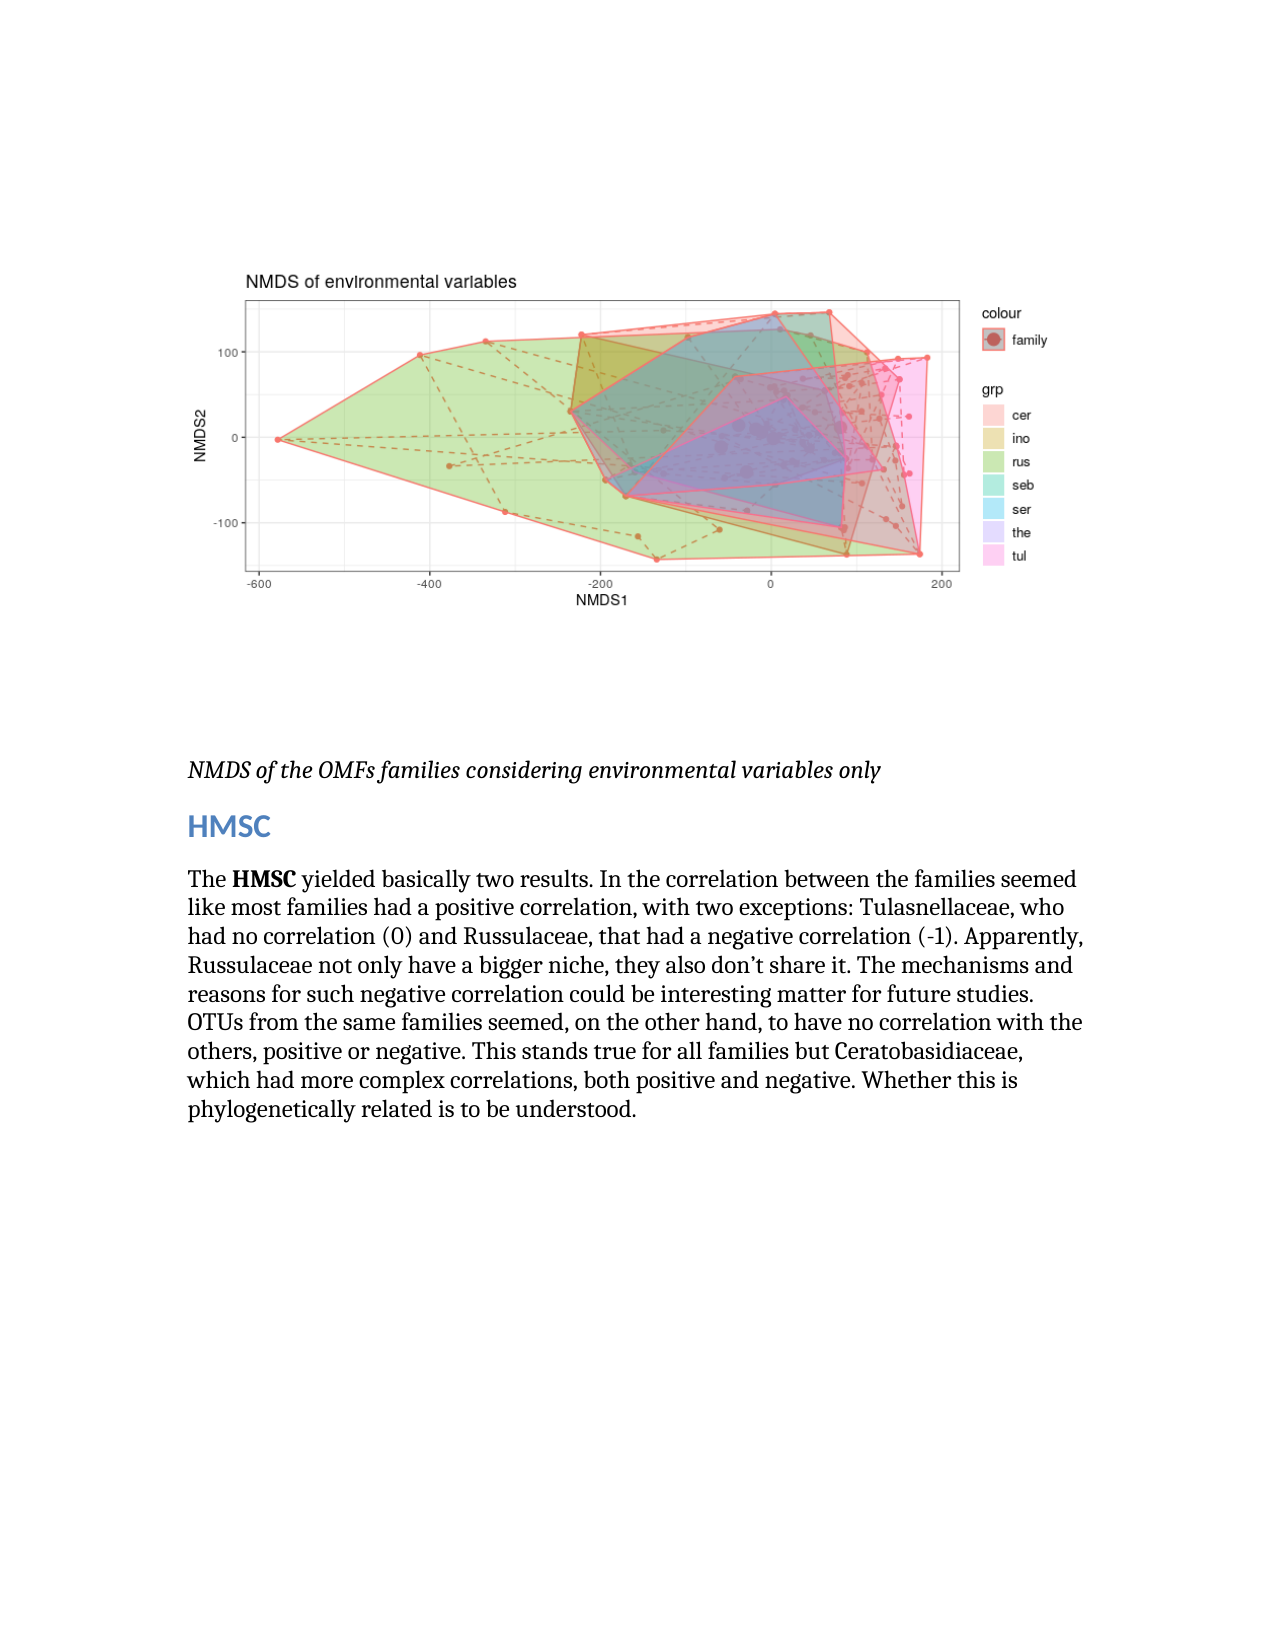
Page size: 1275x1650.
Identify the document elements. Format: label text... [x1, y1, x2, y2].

text The HMSC yielded basically two results. In the correlation between the families seemed like most families had a positive correlation, with two exceptions: Tulasnellaceae, who had no correlation (0) and Russulaceae, that had a negative correlation (-1). Apparently, Russulaceae not only have a bigger niche, they also don’t share it. The mechanisms and reasons for such negative correlation could be interesting matter for future studies. OTUs from the same families seemed, on the other hand, to have no correlation with the others, positive or negative. This stands true for all families but Ceratobasidiaceae, which had more complex correlations, both positive and negative. Whether this is phylogenetically related is to be understood. [187, 864, 1087, 1123]
text NMDS of the OMFs families considering environmental variables only [187, 756, 1087, 784]
subtitle HMSC [187, 805, 1087, 846]
picture [187, 150, 1063, 735]
